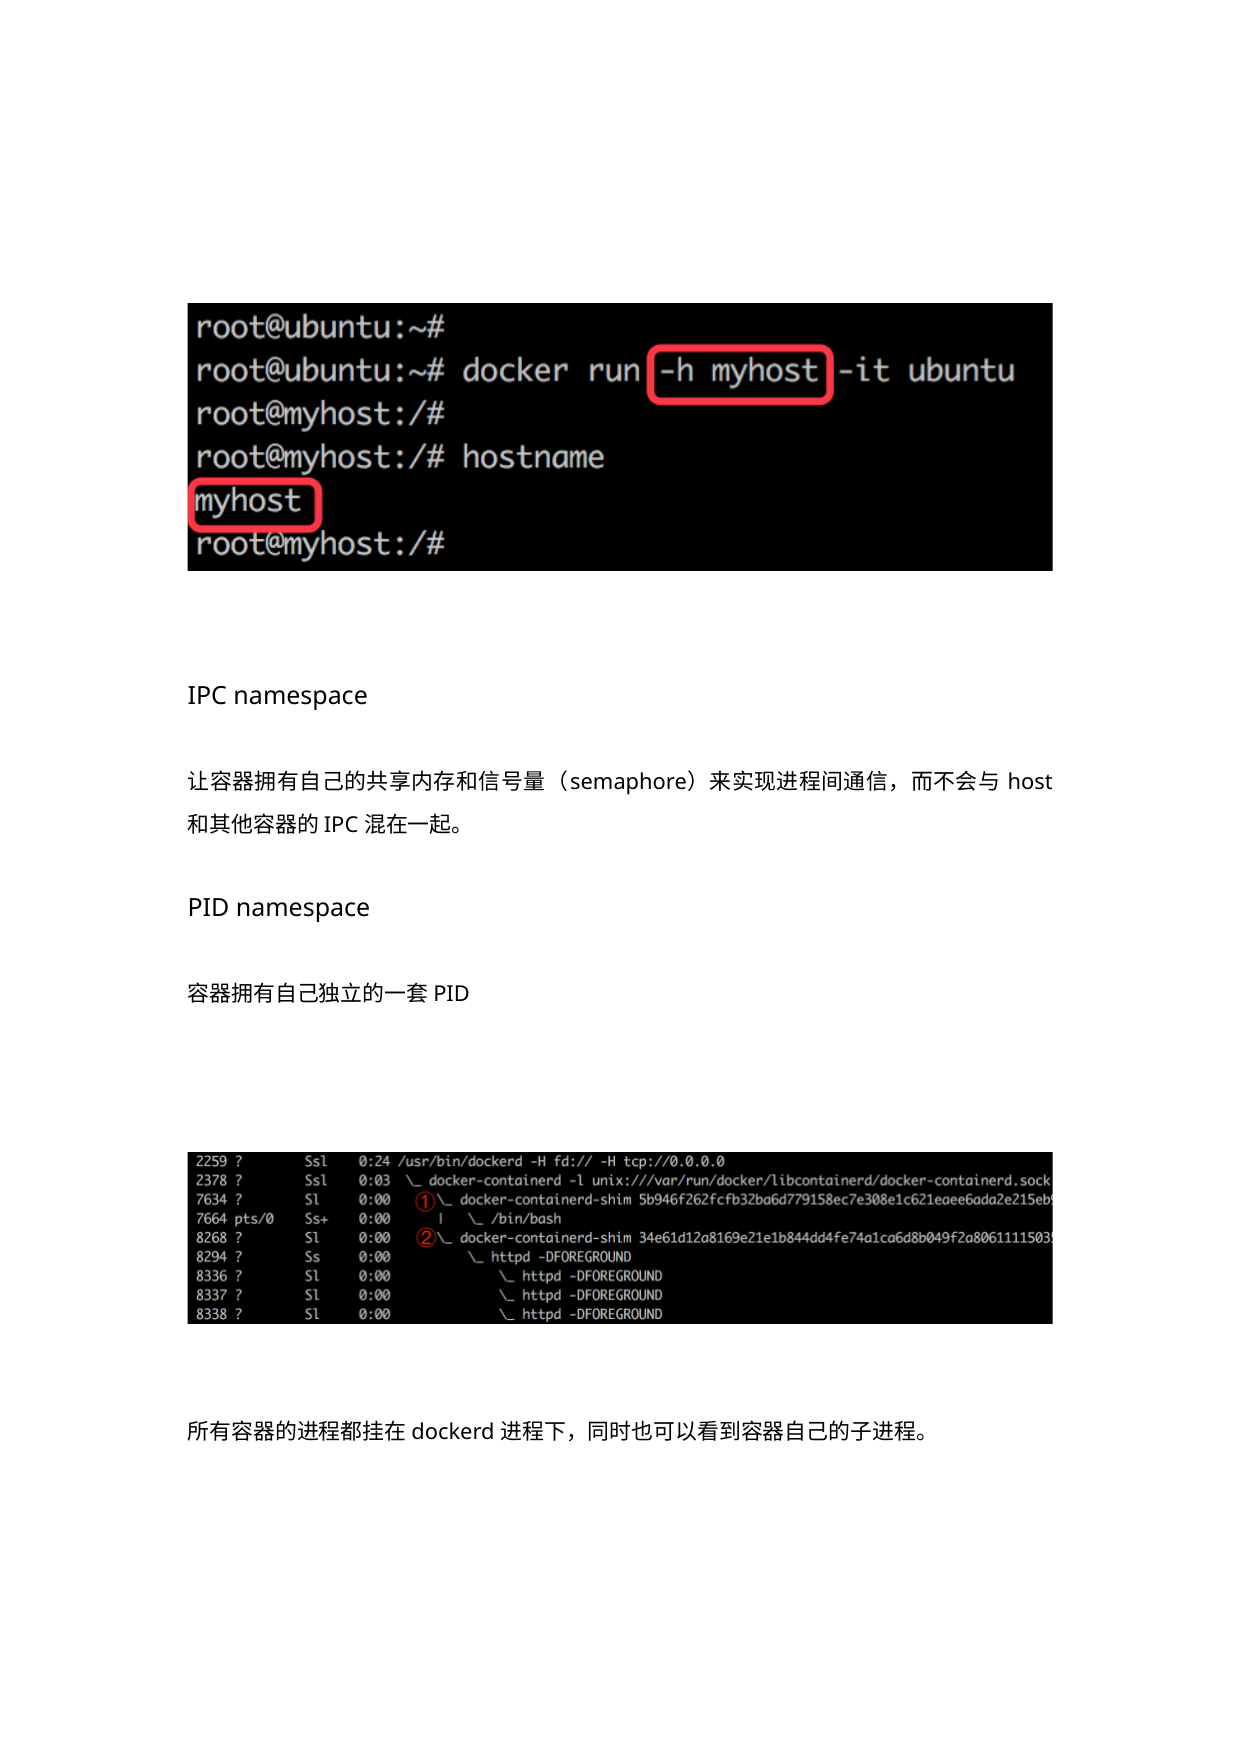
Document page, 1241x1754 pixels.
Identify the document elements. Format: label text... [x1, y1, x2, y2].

picture [187, 1152, 1053, 1324]
text 所有容器的进程都挂在 dockerd 进程下，同时也可以看到容器自己的子进程。 [187, 1414, 1053, 1446]
text 让容器拥有自己的共享内存和信号量（semaphore）来实现进程间通信，而不会与 host 和其他容器的 IPC 混在一起。 [187, 763, 1053, 839]
text 容器拥有自己独立的一套 PID [187, 976, 1053, 1008]
picture [187, 303, 1053, 571]
text IPC namespace [187, 662, 1053, 727]
text PID namespace [187, 874, 1053, 939]
